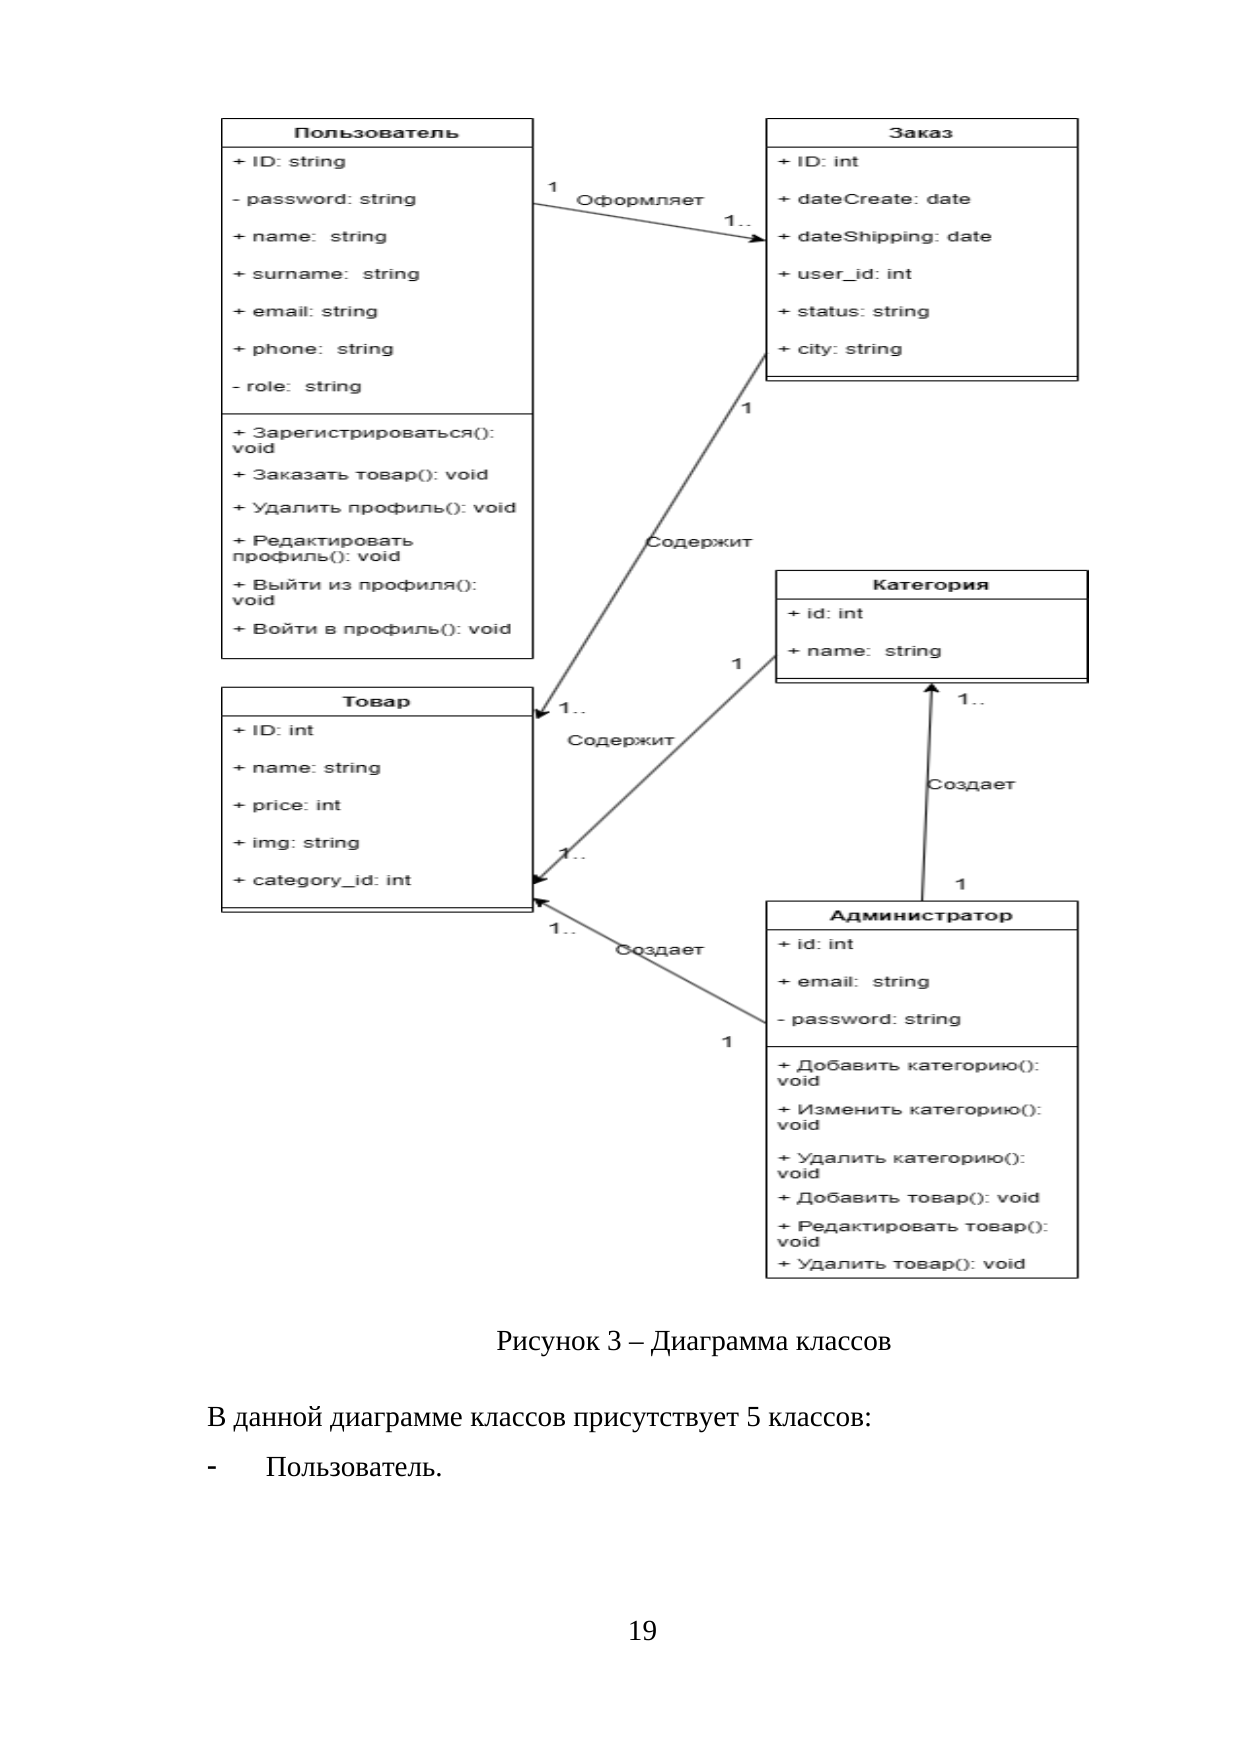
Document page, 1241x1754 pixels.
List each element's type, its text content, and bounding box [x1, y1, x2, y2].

text В данной диаграмме классов присутствует 5 классов: [118, 1399, 1181, 1432]
picture [221, 118, 1089, 1282]
text Рисунок 3 – Диаграмма классов [118, 1323, 1181, 1357]
list Пользователь. [118, 1449, 1181, 1483]
